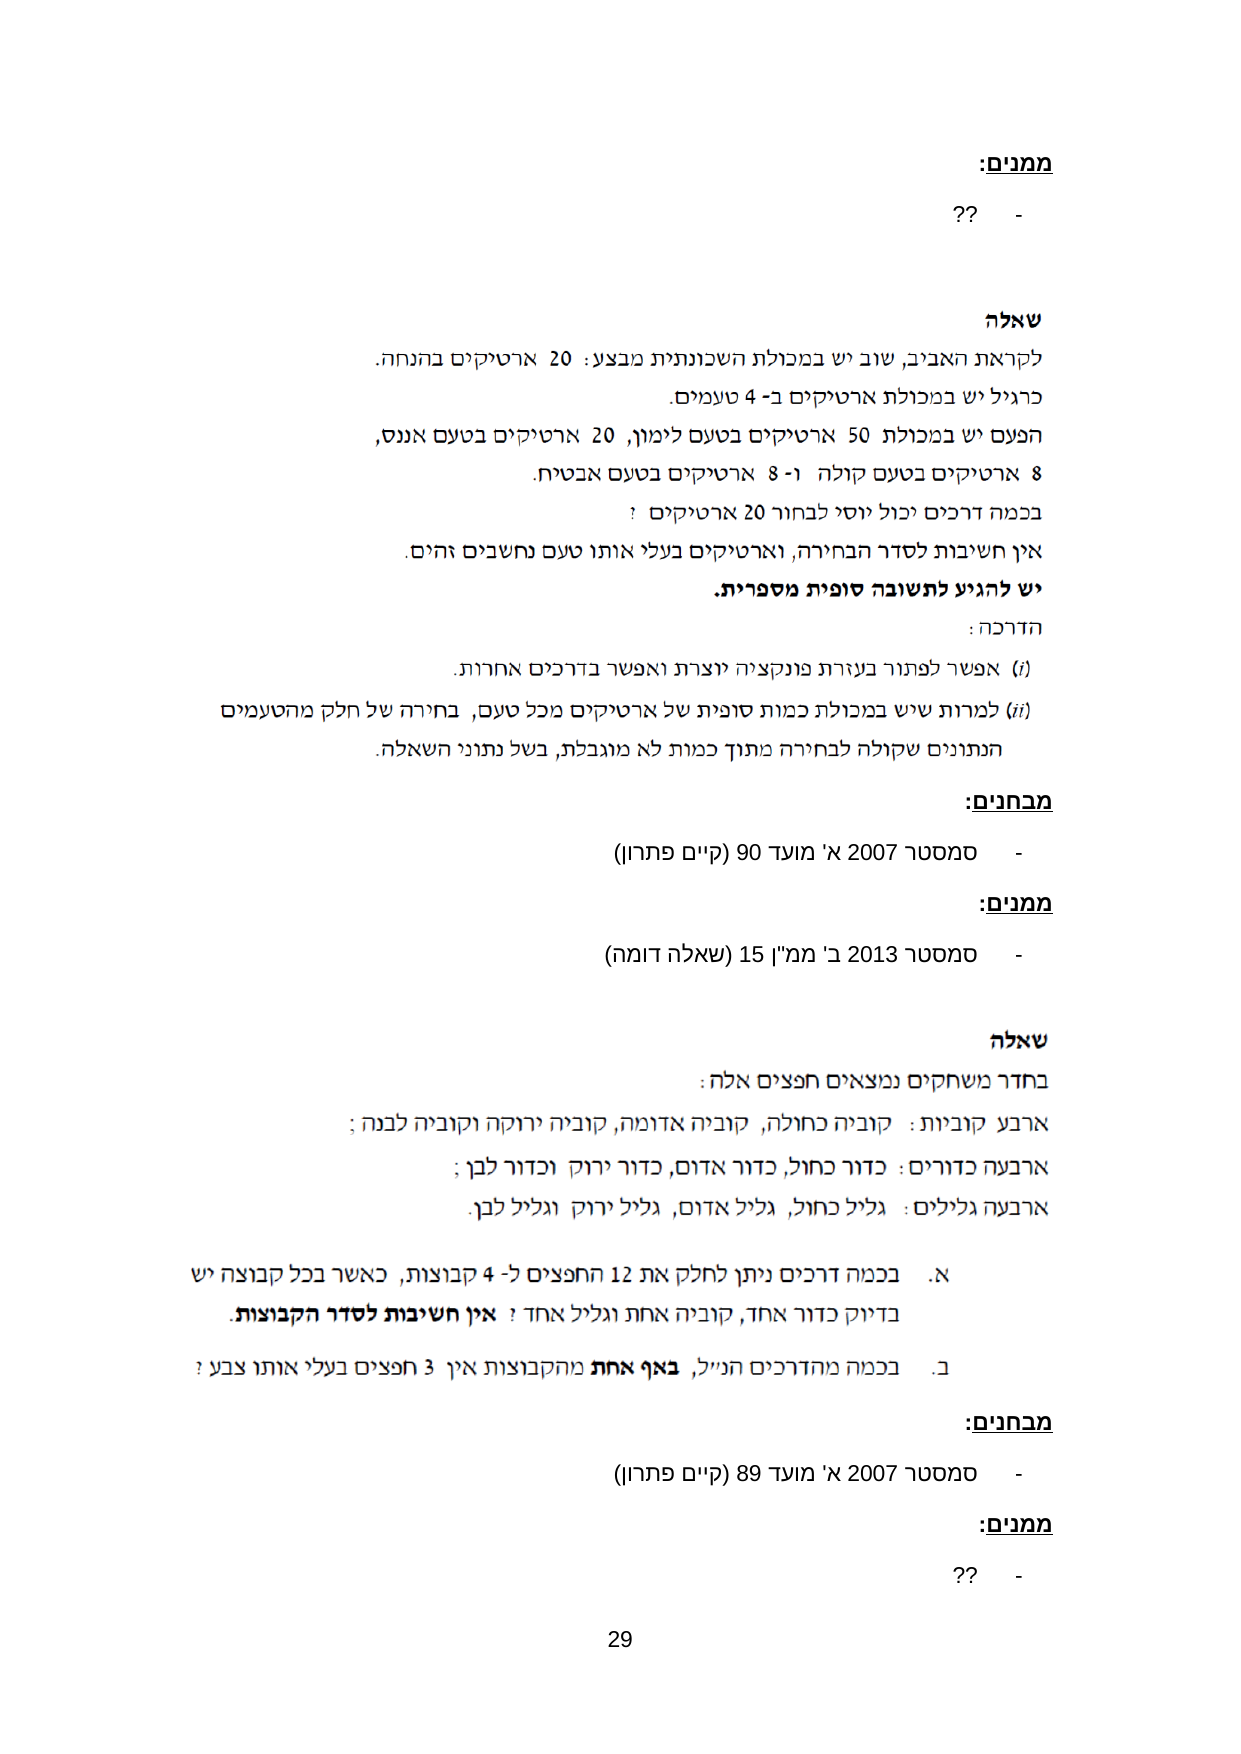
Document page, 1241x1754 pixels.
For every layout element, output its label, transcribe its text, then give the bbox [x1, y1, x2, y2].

text מבחנים: [187, 788, 1053, 814]
list סמסטר 2007 א' מועד 89 (קיים פתרון) [187, 1460, 1015, 1486]
text ממנים: [187, 150, 1053, 176]
text ממנים: [187, 1511, 1053, 1537]
text מבחנים: [187, 1409, 1053, 1435]
text ממנים: [187, 890, 1053, 916]
list סמסטר 2013 ב' ממ"ן 15 (שאלה דומה) [187, 941, 1015, 999]
list ?? [187, 1562, 1015, 1588]
list סמסטר 2007 א' מועד 90 (קיים פתרון) [187, 839, 1015, 865]
list ?? [187, 201, 1015, 227]
